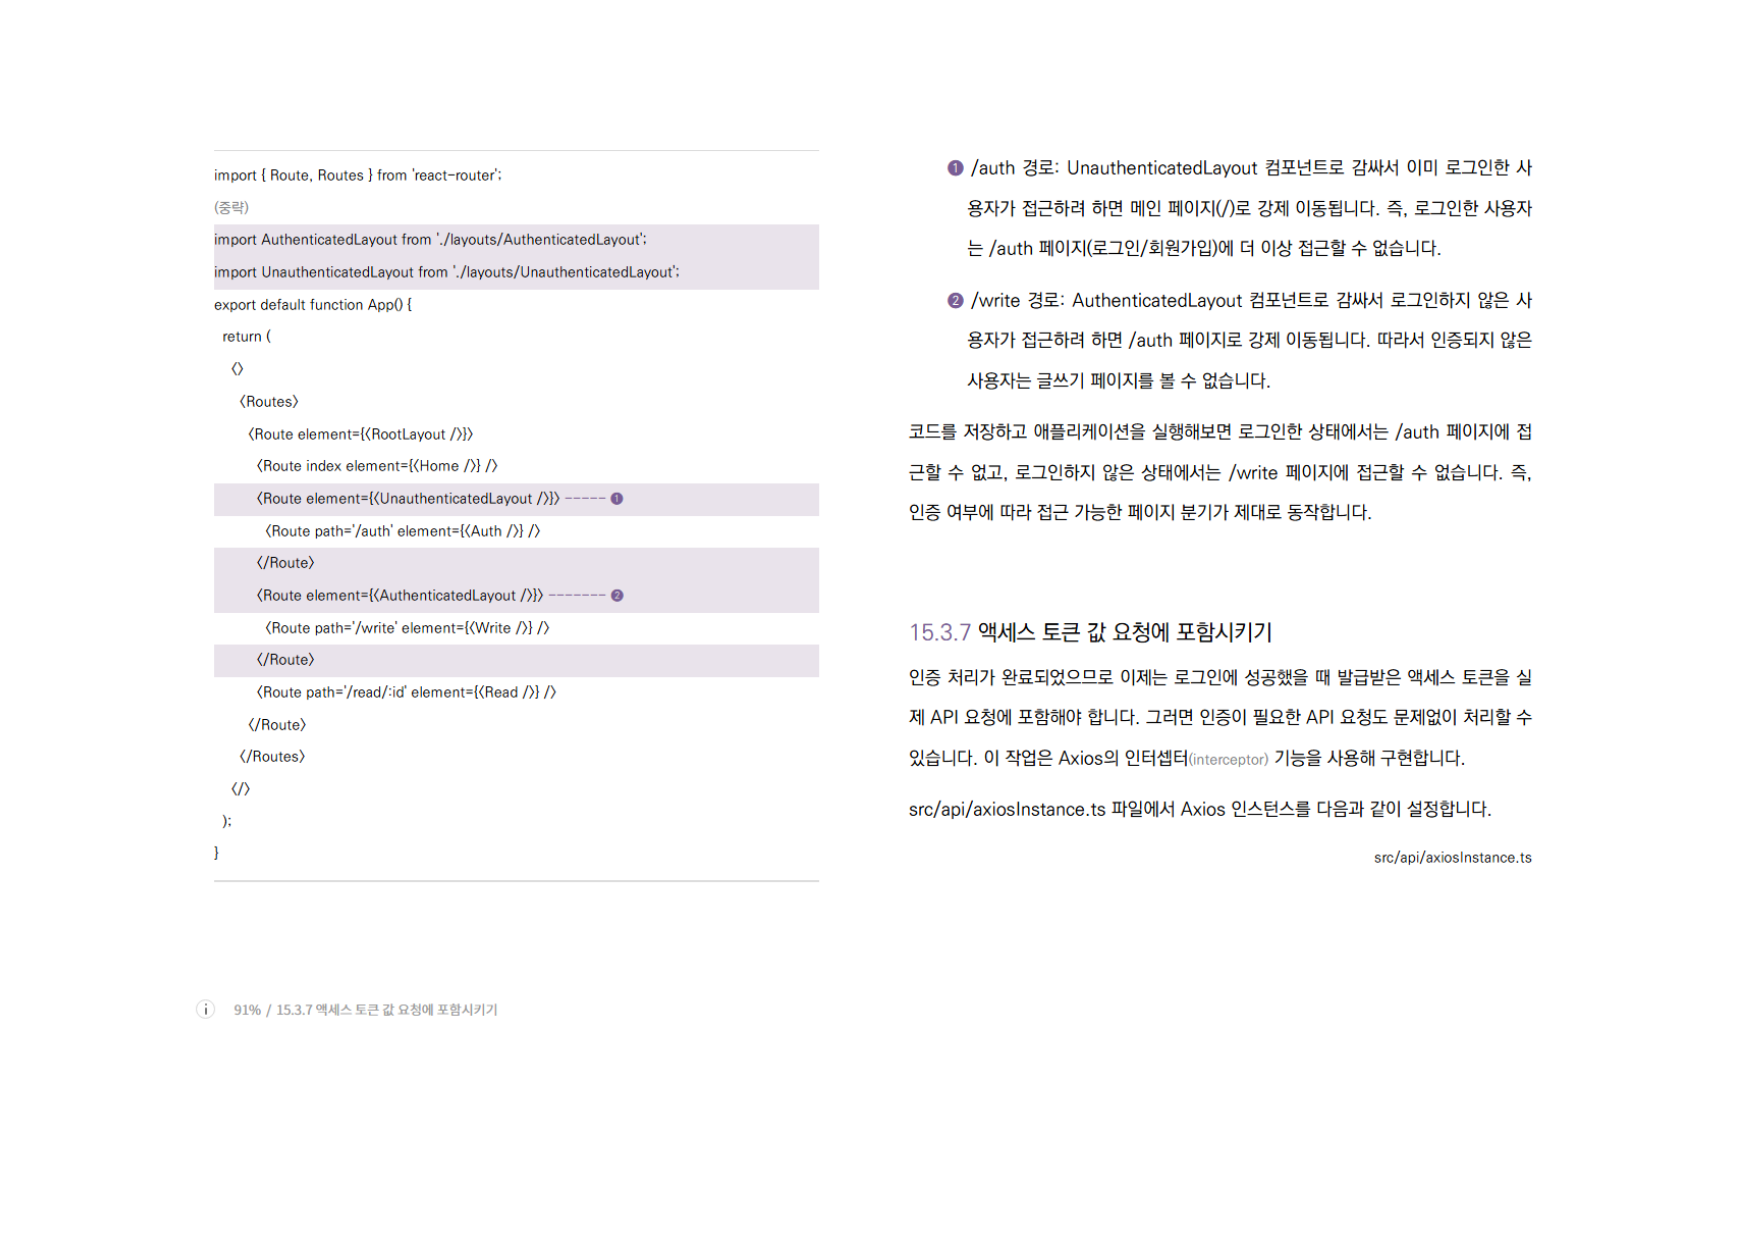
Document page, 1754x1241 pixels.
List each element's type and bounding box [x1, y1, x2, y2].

picture [150, 150, 1577, 1030]
